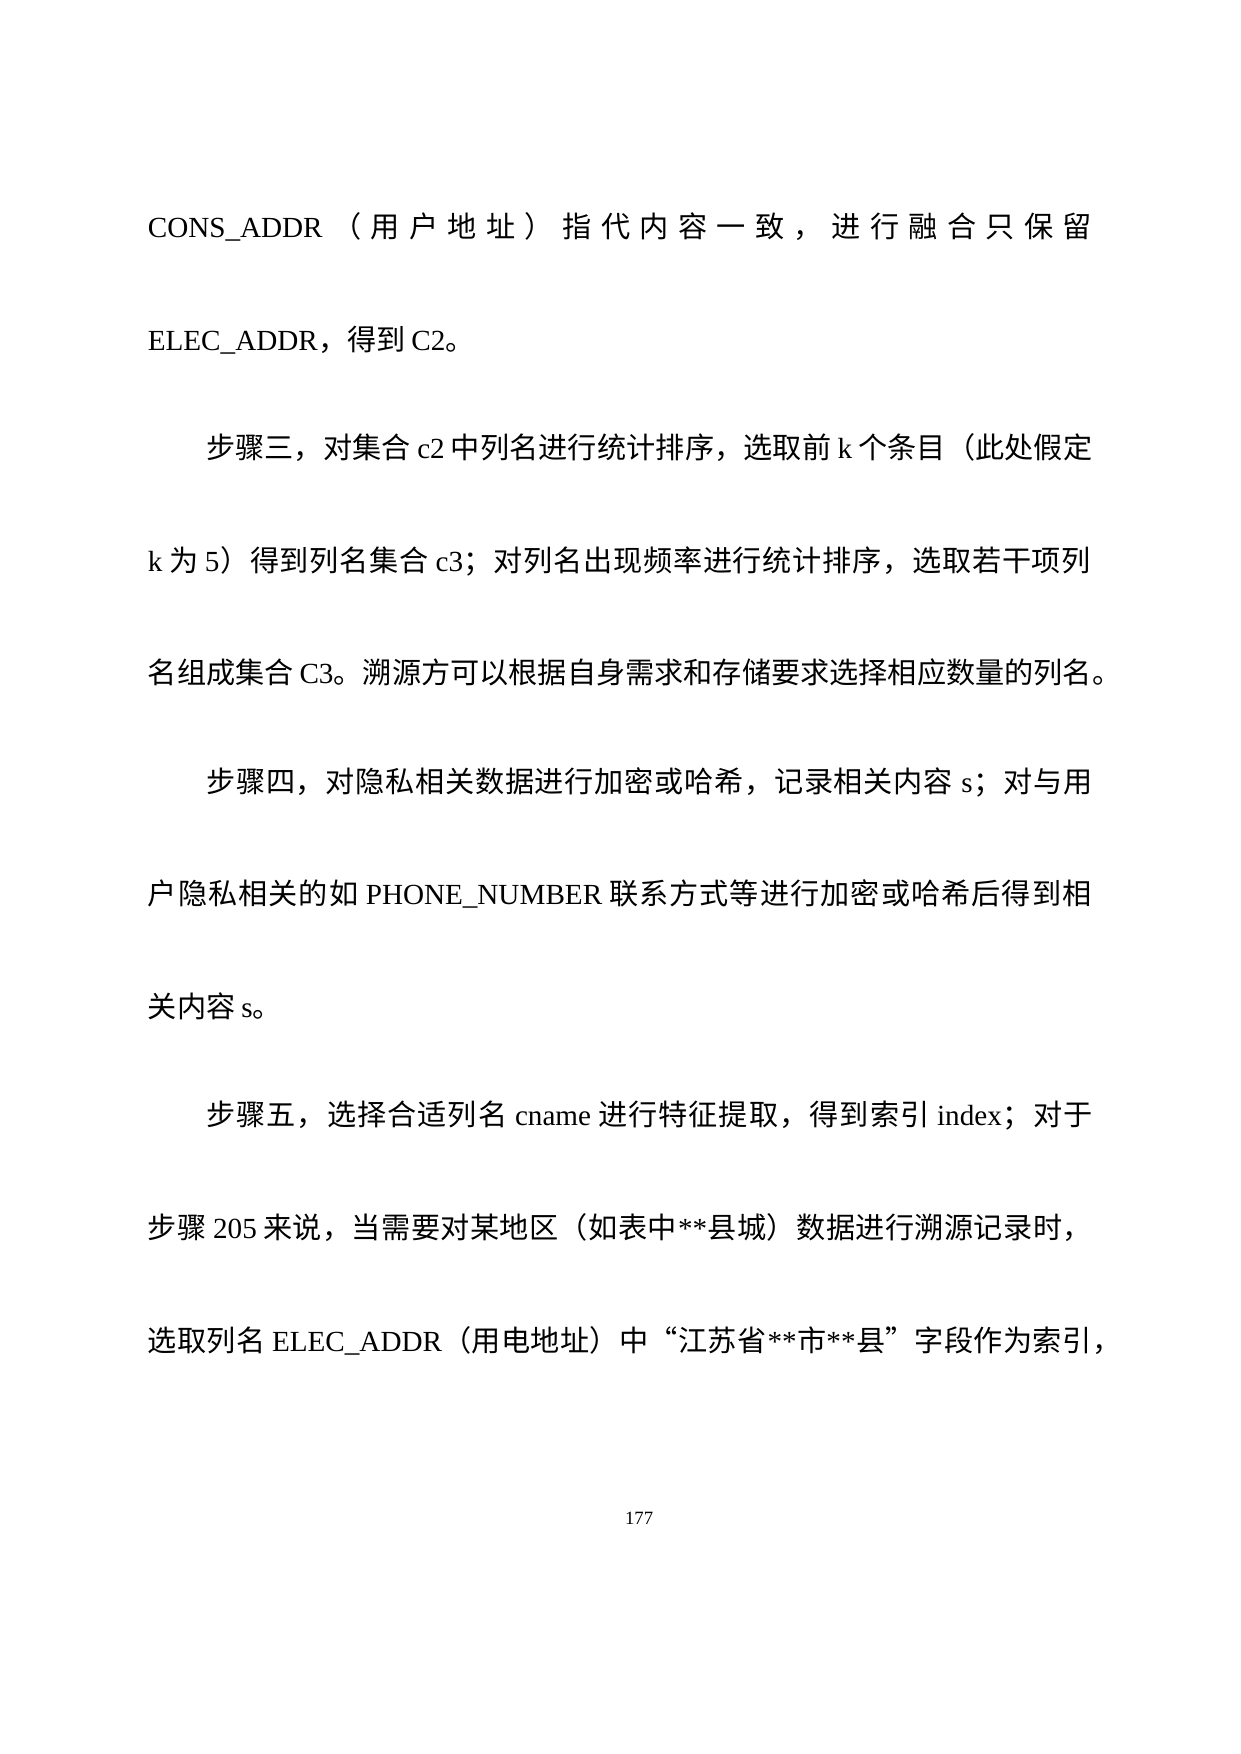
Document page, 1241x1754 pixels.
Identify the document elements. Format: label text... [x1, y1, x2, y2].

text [148, 191, 1092, 371]
text 步骤三，对集合c2中列名进行统计排序，选取前k个条目（此处假定k为5）得到列名集合c3；对列名出现频率进行统计排序，选取若干项列名组成集合C3。溯源方可以根据自身需求和存储要求选择相应数量的列名。 [148, 412, 1092, 705]
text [148, 1079, 1092, 1372]
text 步骤四，对隐私相关数据进行加密或哈希，记录相关内容s；对与用户隐私相关的如PHONE_NUMBER联系方式等进行加密或哈希后得到相关内容s。 [148, 745, 1092, 1039]
